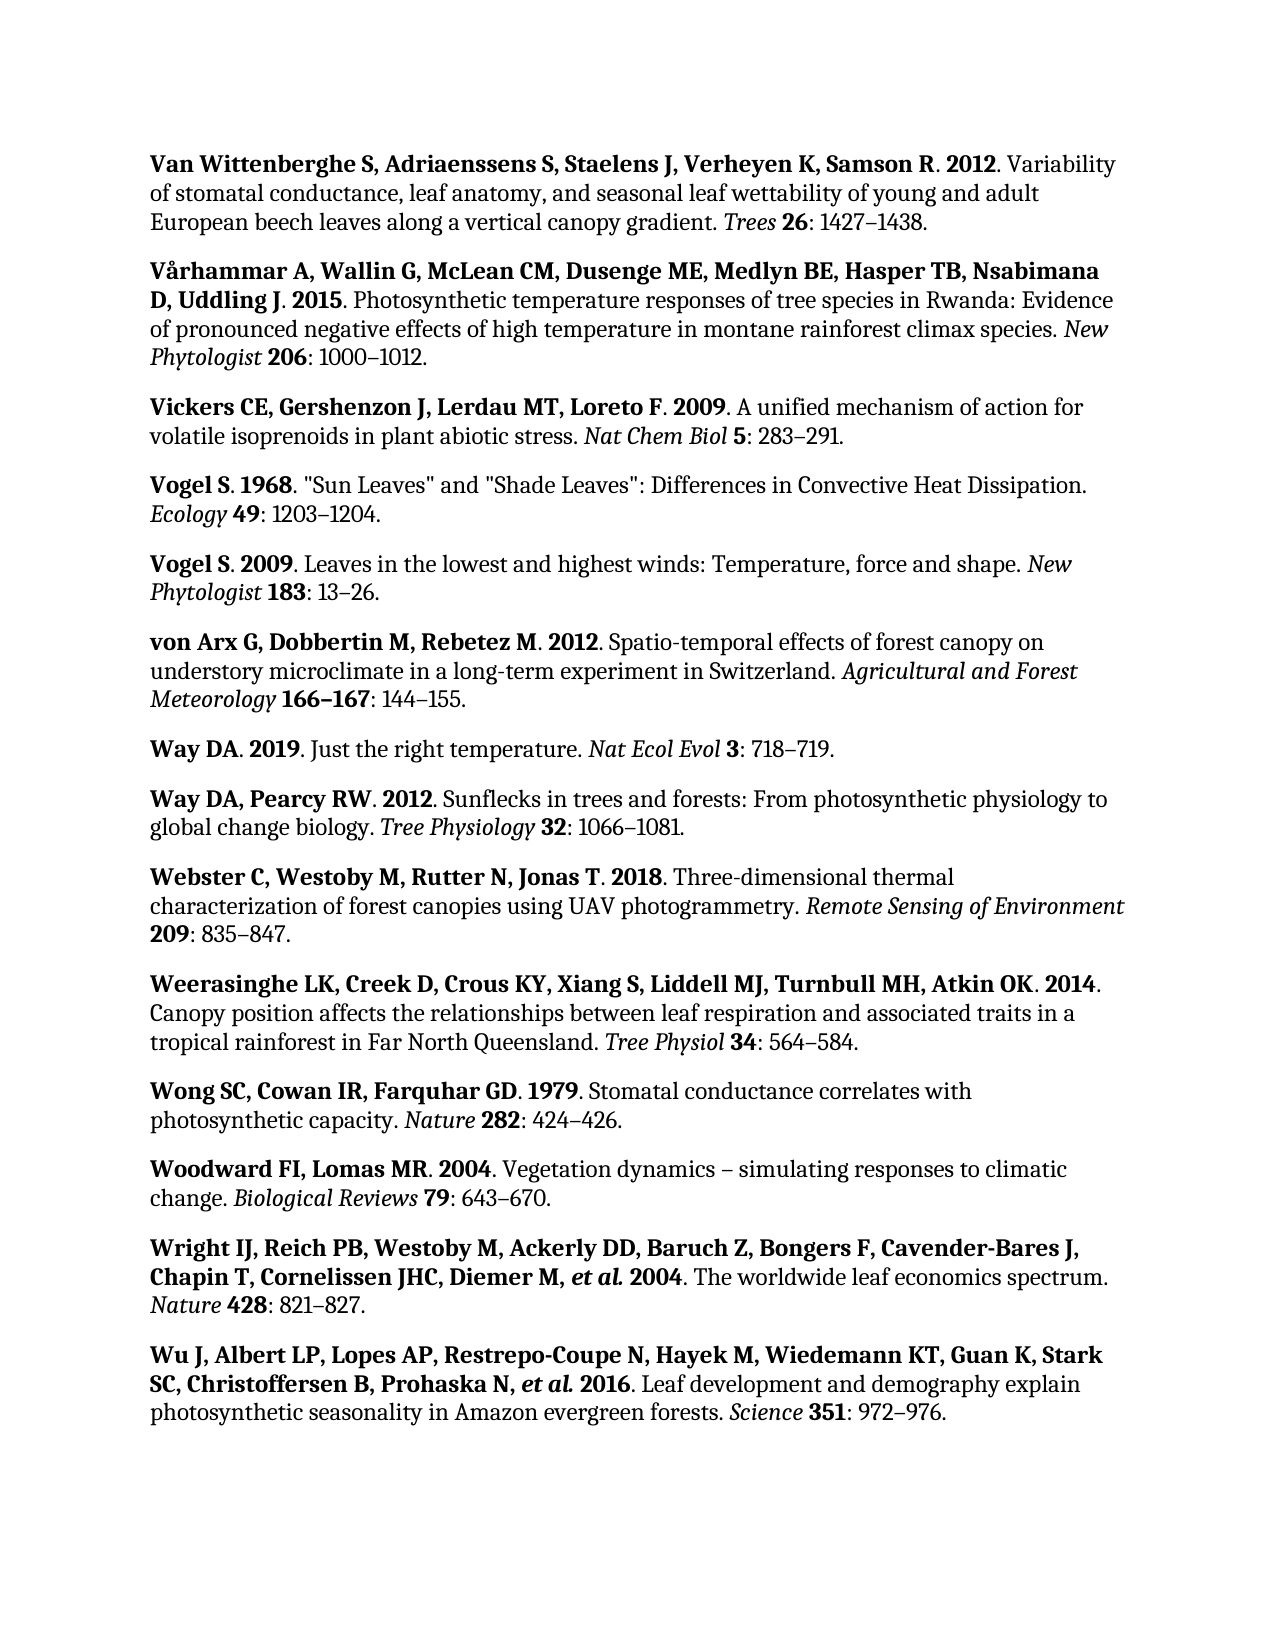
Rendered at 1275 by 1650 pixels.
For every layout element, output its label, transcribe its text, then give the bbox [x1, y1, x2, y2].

text Wong SC, Cowan IR, Farquhar GD. 1979. Stomatal conductance correlates with photosynthetic capacity. Nature 282: 424–426. [150, 1077, 1125, 1134]
text Vickers CE, Gershenzon J, Lerdau MT, Loreto F. 2009. A unified mechanism of action for volatile isoprenoids in plant abiotic stress. Nat Chem Biol 5: 283–291. [150, 393, 1125, 450]
text Woodward FI, Lomas MR. 2004. Vegetation dynamics – simulating responses to climatic change. Biological Reviews 79: 643–670. [150, 1155, 1125, 1213]
text Weerasinghe LK, Creek D, Crous KY, Xiang S, Liddell MJ, Turnbull MH, Atkin OK. 2014. Canopy position affects the relationships between leaf respiration and associated traits in a tropical rainforest in Far North Queensland. Tree Physiol 34: 564–584. [150, 970, 1125, 1056]
text Vogel S. 1968. "Sun Leaves" and "Shade Leaves": Differences in Convective Heat Dissipation. Ecology 49: 1203–1204. [150, 471, 1125, 529]
text Wu J, Albert LP, Lopes AP, Restrepo-Coupe N, Hayek M, Wiedemann KT, Guan K, Stark SC, Christoffersen B, Prohaska N, et al. 2016. Leaf development and demography explain photosynthetic seasonality in Amazon evergreen forests. Science 351: 972–976. [150, 1341, 1125, 1427]
text Way DA, Pearcy RW. 2012. Sunflecks in trees and forests: From photosynthetic physiology to global change biology. Tree Physiology 32: 1066–1081. [150, 784, 1125, 842]
text Vogel S. 2009. Leaves in the lowest and highest winds: Temperature, force and shape. New Phytologist 183: 13–26. [150, 549, 1125, 607]
text Wright IJ, Reich PB, Westoby M, Ackerly DD, Baruch Z, Bongers F, Cavender-Bares J, Chapin T, Cornelissen JHC, Diemer M, et al. 2004. The worldwide leaf economics spectrum. Nature 428: 821–827. [150, 1234, 1125, 1320]
text Webster C, Westoby M, Rutter N, Jonas T. 2018. Three-dimensional thermal characterization of forest canopies using UAV photogrammetry. Remote Sensing of Environment 209: 835–847. [150, 863, 1125, 949]
text Way DA. 2019. Just the right temperature. Nat Ecol Evol 3: 718–719. [150, 735, 1125, 764]
text von Arx G, Dobbertin M, Rebetez M. 2012. Spatio-temporal effects of forest canopy on understory microclimate in a long-term experiment in Switzerland. Agricultural and Forest Meteorology 166–167: 144–155. [150, 628, 1125, 714]
text Van Wittenberghe S, Adriaenssens S, Staelens J, Verheyen K, Samson R. 2012. Variability of stomatal conductance, leaf anatomy, and seasonal leaf wettability of young and adult European beech leaves along a vertical canopy gradient. Trees 26: 1427–1438. [150, 150, 1125, 236]
text Vårhammar A, Wallin G, McLean CM, Dusenge ME, Medlyn BE, Hasper TB, Nsabimana D, Uddling J. 2015. Photosynthetic temperature responses of tree species in Rwanda: Evidence of pronounced negative effects of high temperature in montane rainforest climax species. New Phytologist 206: 1000–1012. [150, 257, 1125, 372]
